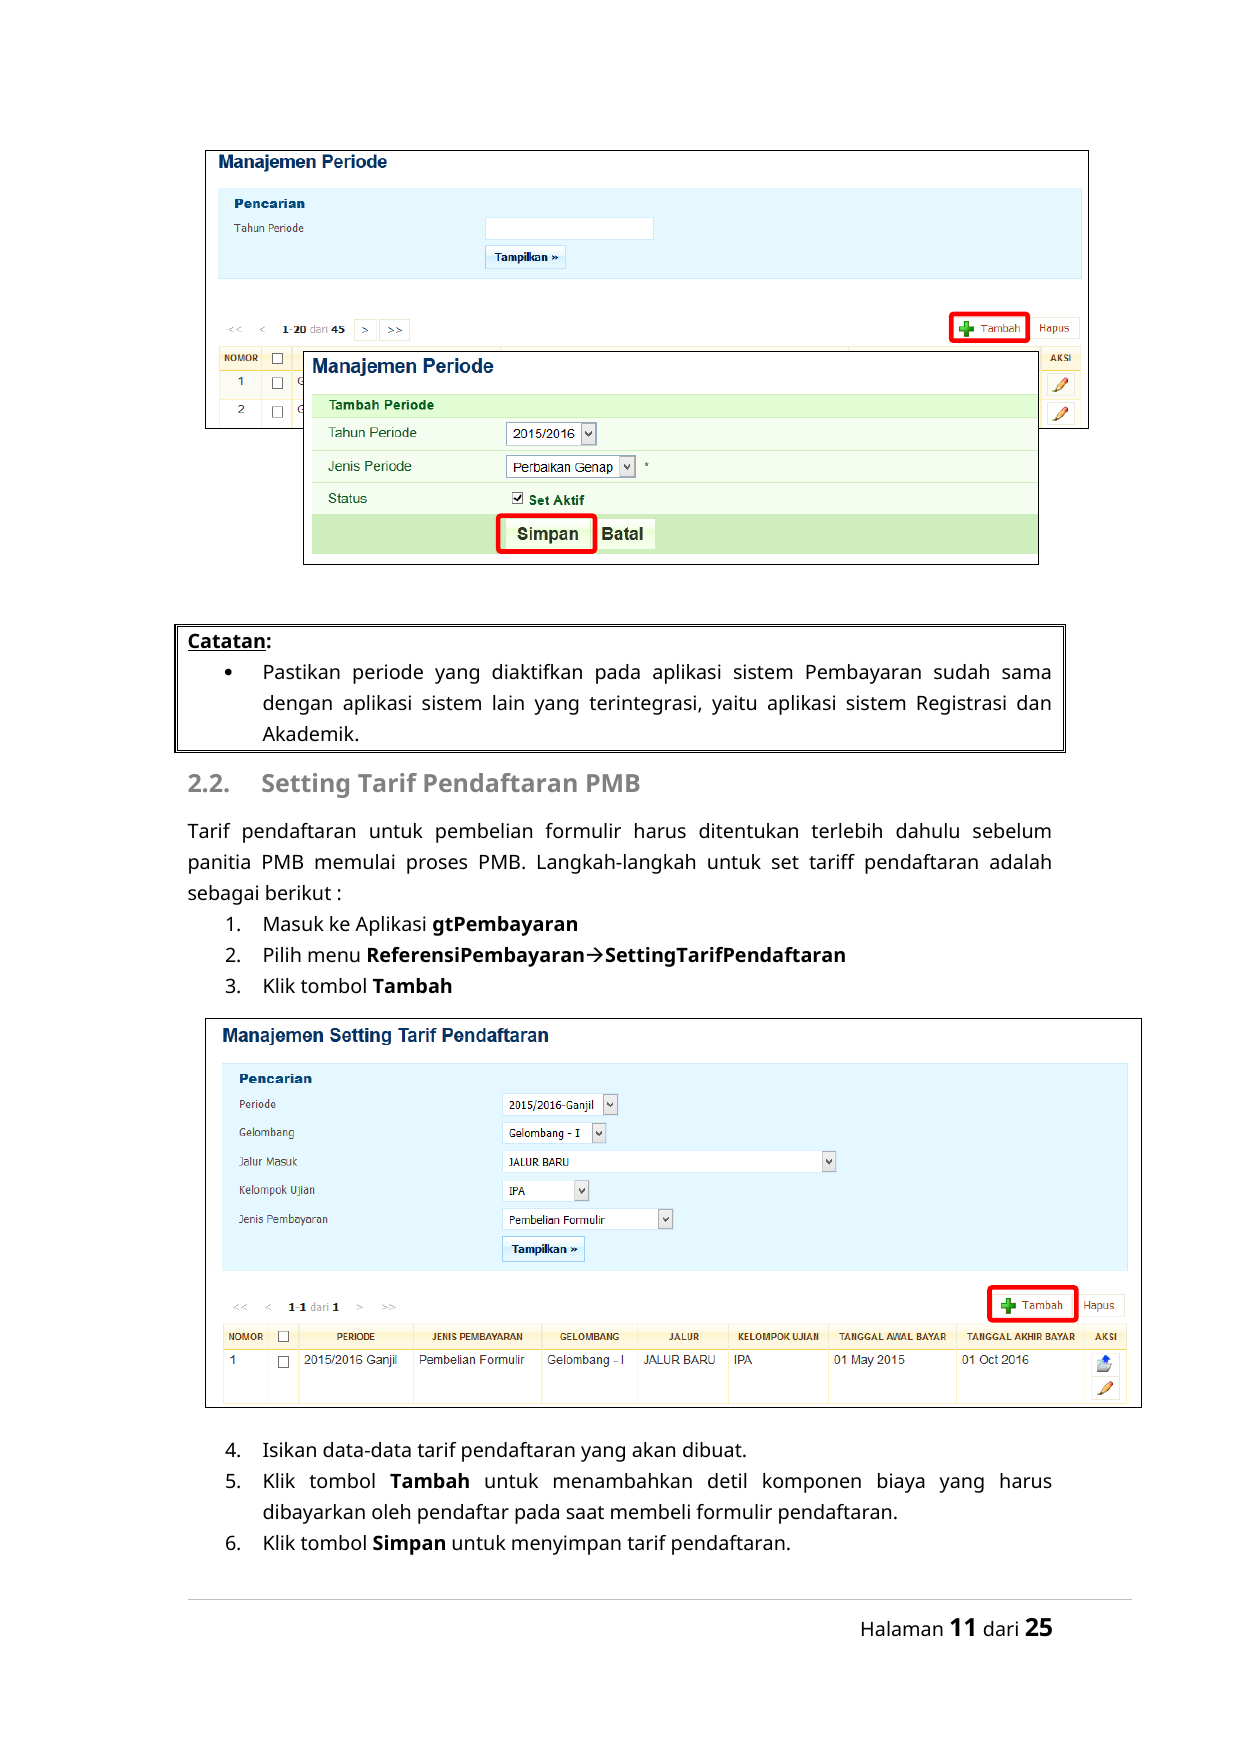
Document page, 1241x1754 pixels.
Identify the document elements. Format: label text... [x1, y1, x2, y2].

picture [304, 352, 1038, 564]
list Klik tombol Tambah untuk menambahkan detil komponen biaya yang harus dibayarkan oleh pendaftar pada saat membeli formulir pendaftaran. [225, 1468, 1053, 1526]
list Masuk ke Aplikasi gtPembayaran [225, 910, 1053, 937]
text Tarif pendaftaran untuk pembelian formulir harus ditentukan terlebih dahulu sebelum panitia PMB memulai proses PMB. Langkah-langkah untuk set tariff pendaftaran adalah sebagai berikut : [187, 817, 1053, 906]
picture [206, 1019, 1141, 1407]
picture [206, 151, 1088, 428]
list Pilih menu ReferensiPembayaranSettingTarifPendaftaran [225, 941, 1053, 968]
subtitle Setting Tarif Pendaftaran PMB [187, 766, 1053, 800]
list Klik tombol Tambah [225, 972, 1053, 999]
list Isikan data-data tarif pendaftaran yang akan dibuat. [225, 1437, 1053, 1464]
list Klik tombol Simpan untuk menyimpan tarif pendaftaran. [225, 1529, 1053, 1557]
table_header Catatan: Pastikan periode yang diaktifkan pada aplikasi sistem Pembayaran sudah sama dengan aplikasi sistem lain yang terintegrasi, yaitu aplikasi sistem Registrasi dan Akademik. [178, 627, 1063, 750]
